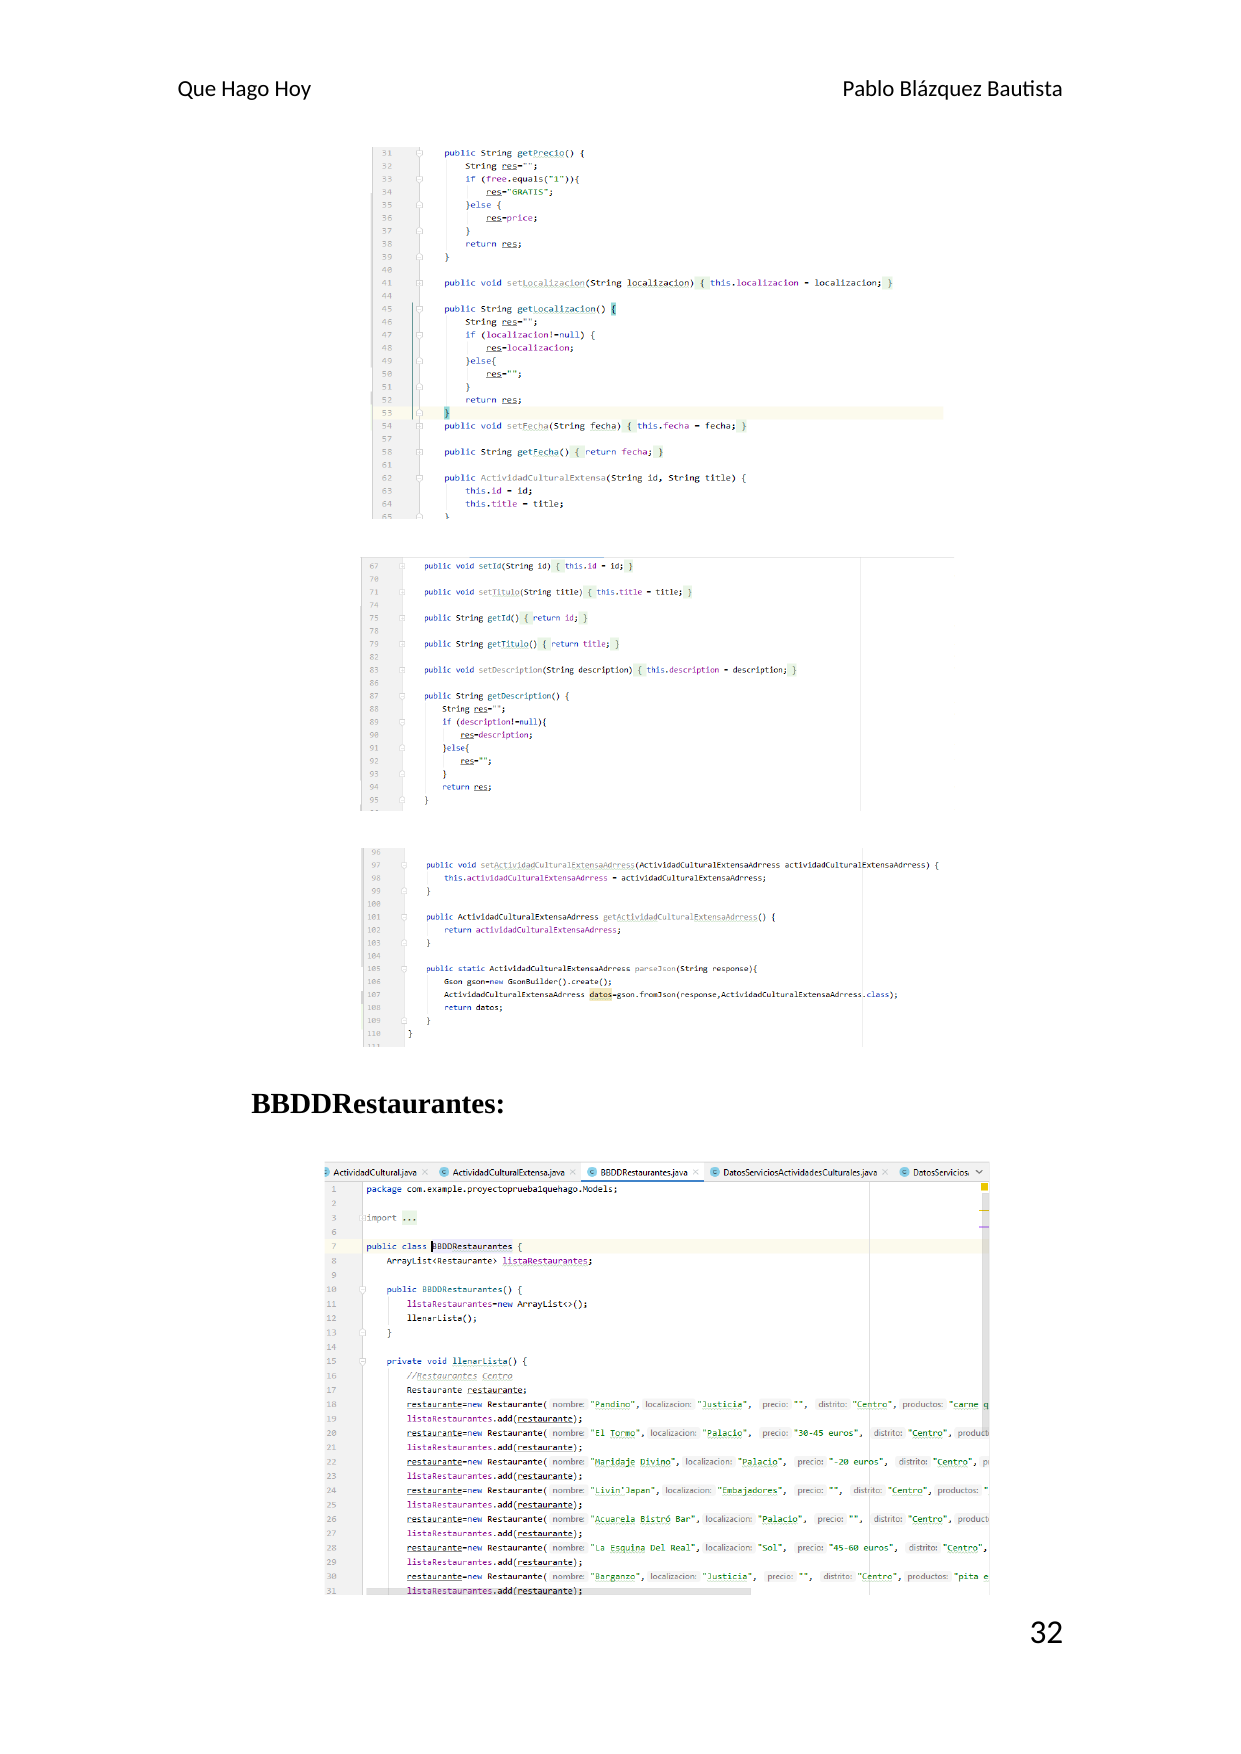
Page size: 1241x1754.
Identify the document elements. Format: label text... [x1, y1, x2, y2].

picture [361, 848, 953, 1047]
picture [370, 147, 944, 519]
text BBDDRestaurantes: [251, 1086, 1063, 1119]
picture [324, 1161, 990, 1595]
picture [360, 557, 955, 811]
